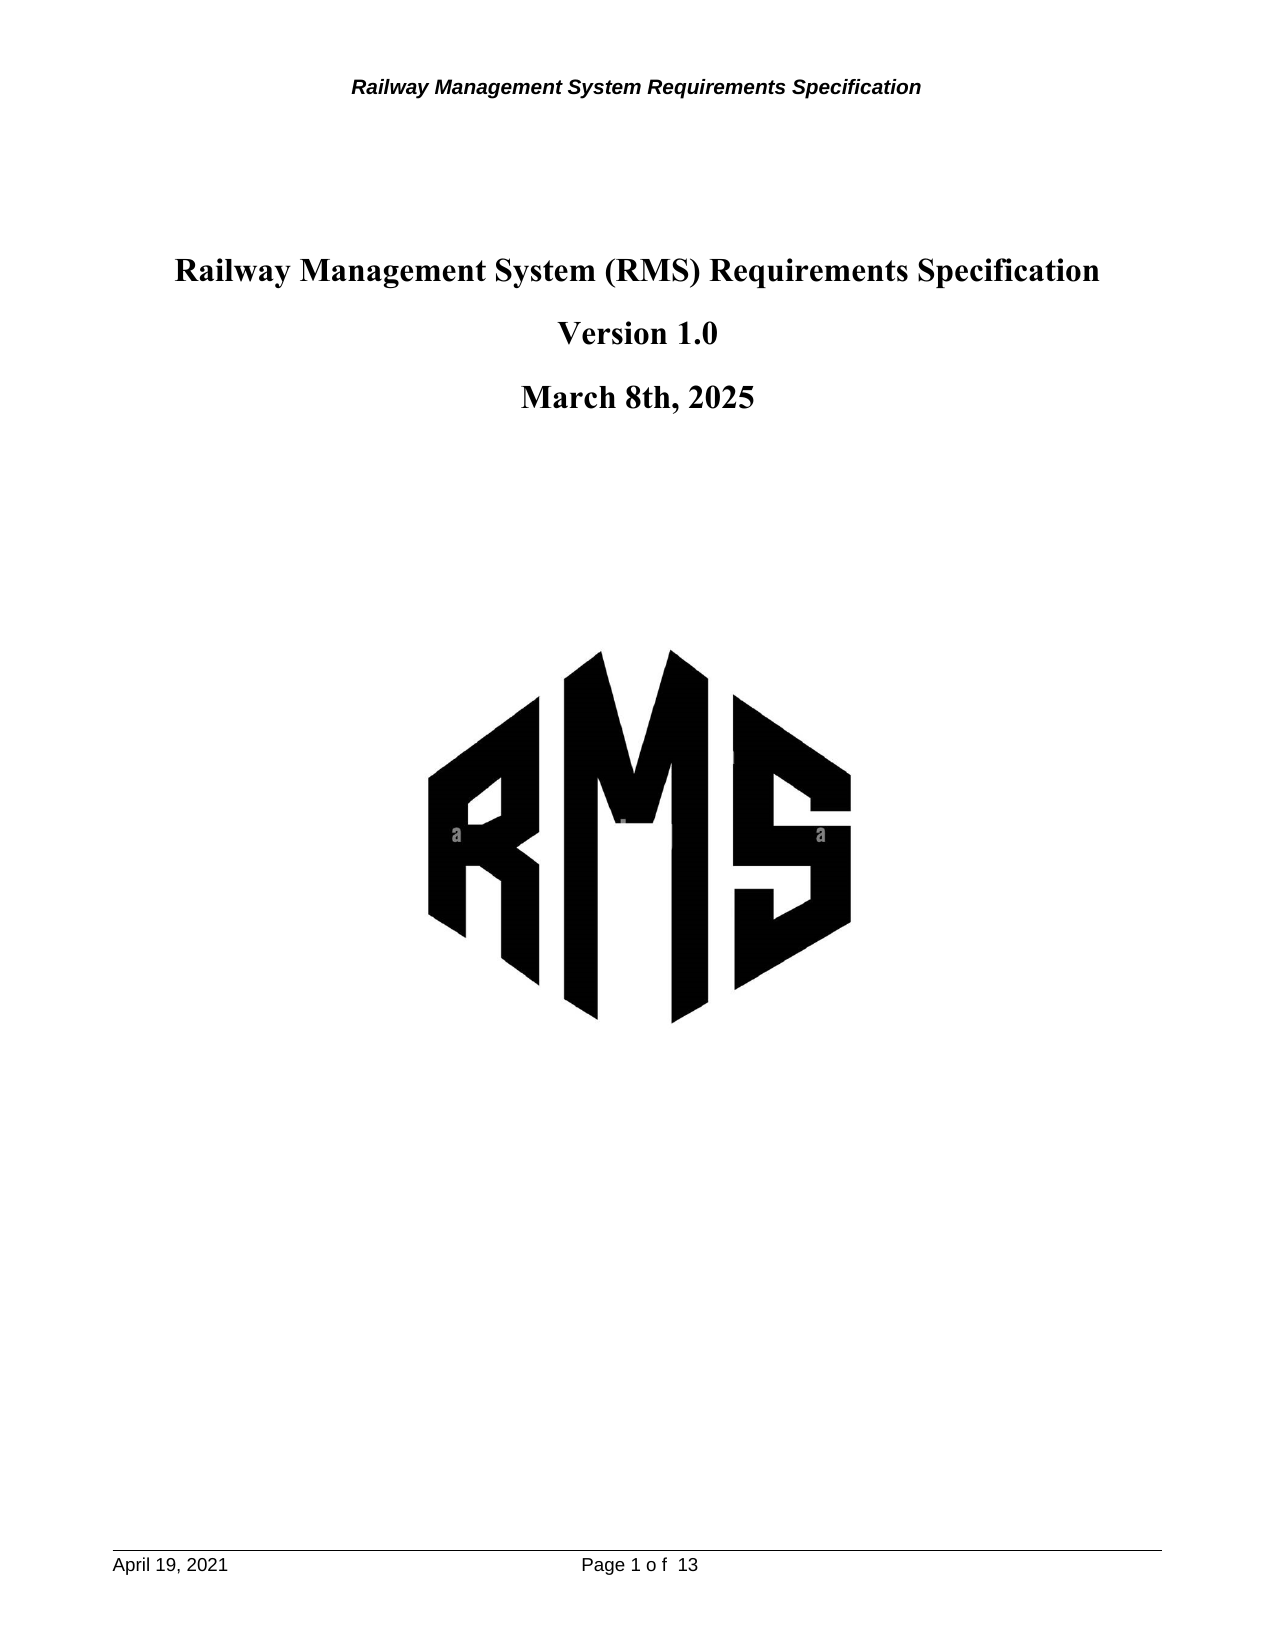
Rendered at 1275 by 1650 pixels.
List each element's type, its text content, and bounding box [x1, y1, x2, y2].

title Railway Management System (RMS) Requirements Specification [112, 250, 1162, 289]
title Version 1.0 [112, 314, 1162, 352]
picture [255, 451, 1020, 1166]
title March 8th, 2025 [112, 377, 1162, 415]
